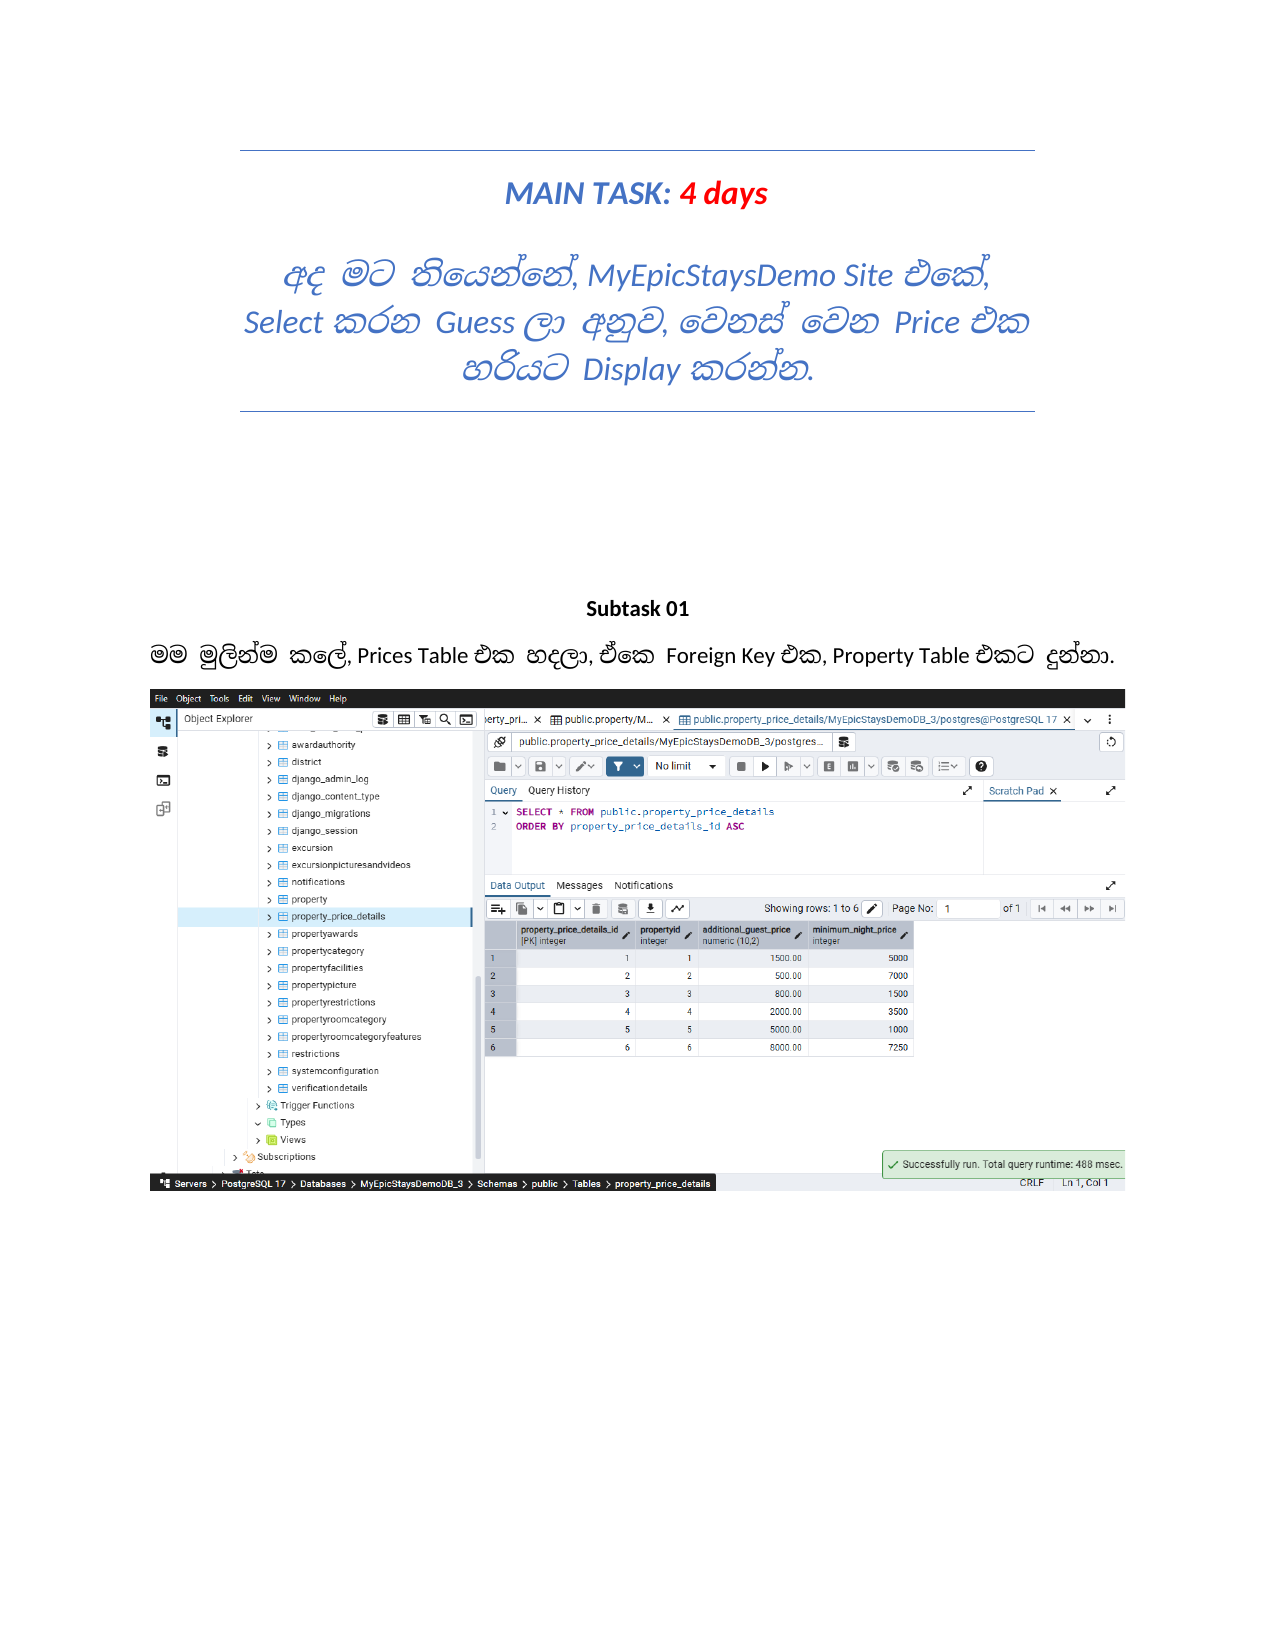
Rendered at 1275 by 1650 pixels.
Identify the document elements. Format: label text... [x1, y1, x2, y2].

text MAIN TASK: 4 days [240, 151, 1035, 213]
picture [150, 689, 1125, 1191]
text මම මුලින්ම කලේ, Prices Table එක හදලා, ඒකෙ Foreign Key එක, Property Table එකට දුන්නා. [150, 641, 1125, 671]
text Subtask 01 [150, 594, 1125, 622]
text අද මට තියෙන්නේ, MyEpicStaysDemo Site එකේ, Select කරන Guessලා අනුව, වෙනස් වෙන Price එක හරියට Display කරන්න. [240, 231, 1035, 411]
